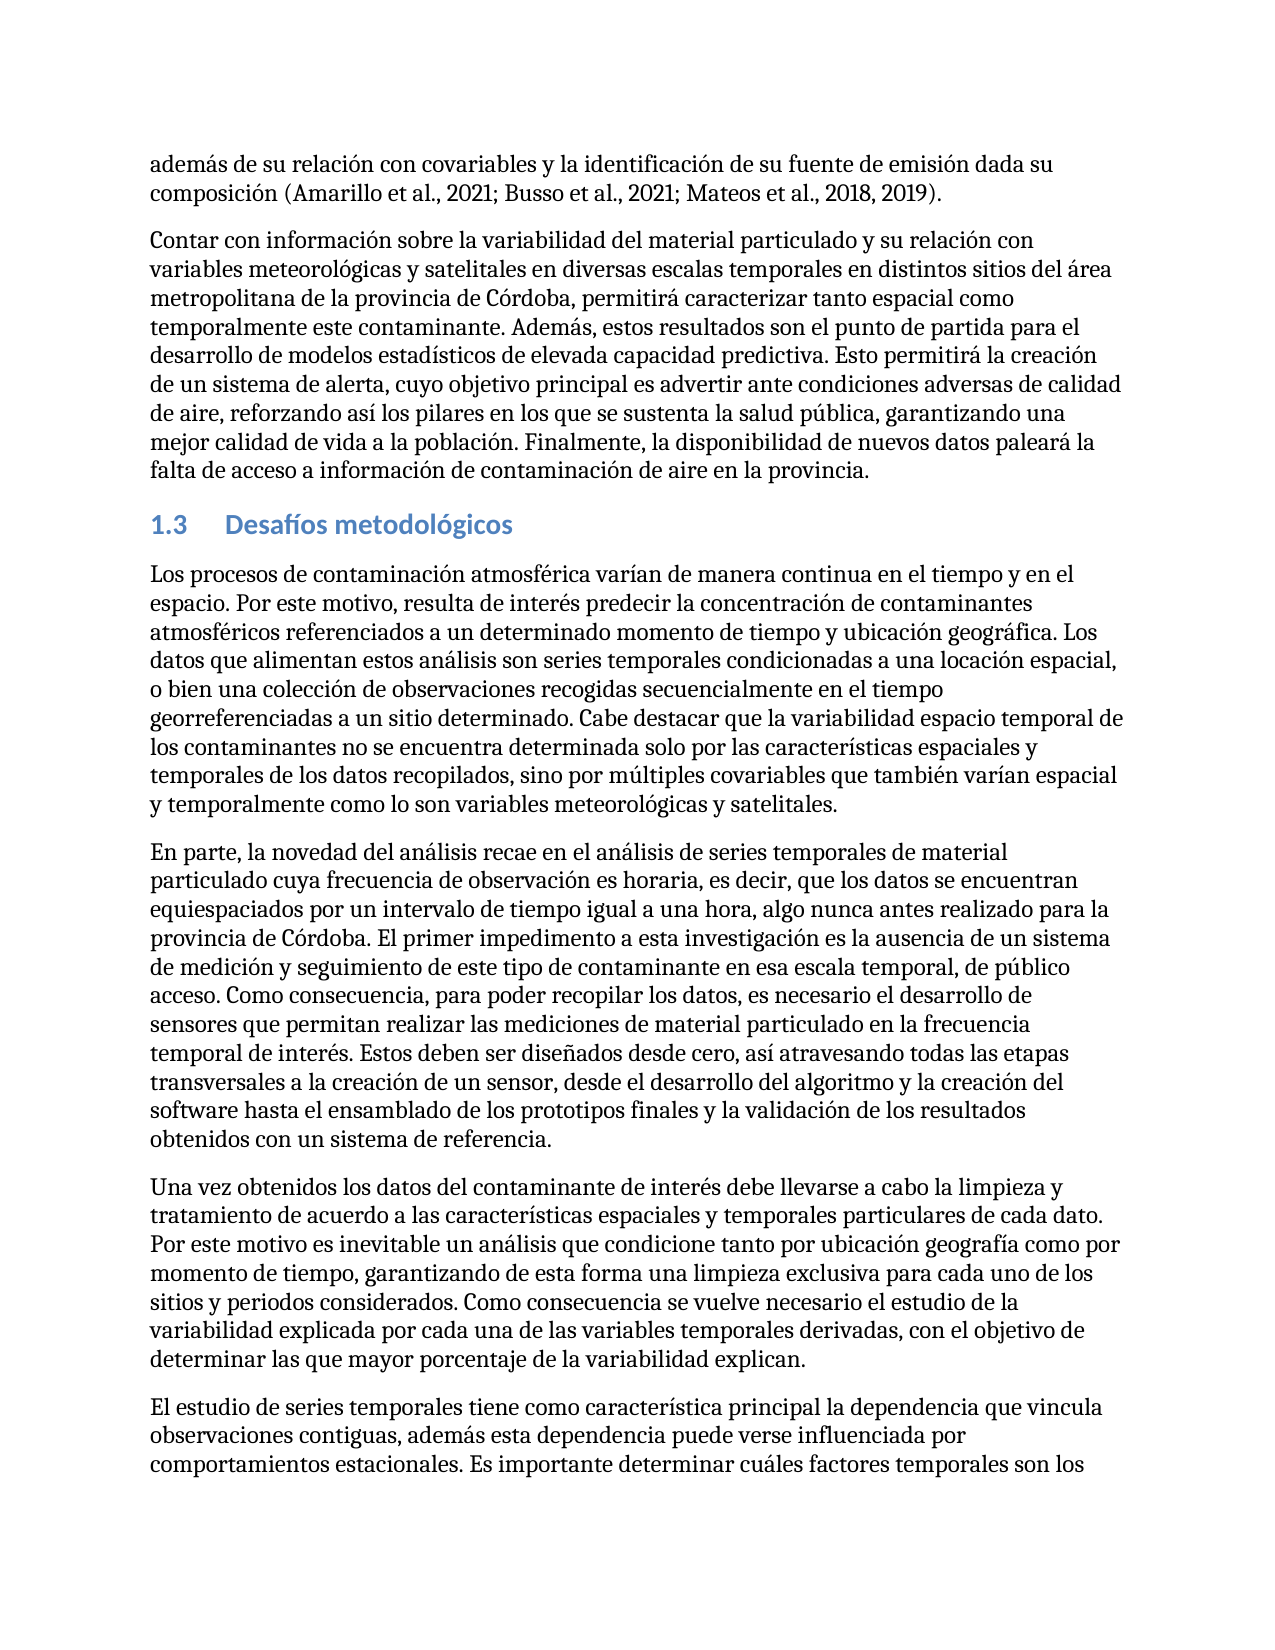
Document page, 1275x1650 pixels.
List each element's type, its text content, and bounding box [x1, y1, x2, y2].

text Los procesos de contaminación atmosférica varían de manera continua en el tiempo y en el espacio. Por este motivo, resulta de interés predecir la concentración de contaminantes atmosféricos referenciados a un determinado momento de tiempo y ubicación geográfica. Los datos que alimentan estos análisis son series temporales condicionadas a una locación espacial, o bien una colección de observaciones recogidas secuencialmente en el tiempo georreferenciadas a un sitio determinado. Cabe destacar que la variabilidad espacio temporal de los contaminantes no se encuentra determinada solo por las características espaciales y temporales de los datos recopilados, sino por múltiples covariables que también varían espacial y temporalmente como lo son variables meteorológicas y satelitales. [150, 560, 1125, 819]
text En parte, la novedad del análisis recae en el análisis de series temporales de material particulado cuya frecuencia de observación es horaria, es decir, que los datos se encuentran equiespaciados por un intervalo de tiempo igual a una hora, algo nunca antes realizado para la provincia de Córdoba. El primer impedimento a esta investigación es la ausencia de un sistema de medición y seguimiento de este tipo de contaminante en esa escala temporal, de público acceso. Como consecuencia, para poder recopilar los datos, es necesario el desarrollo de sensores que permitan realizar las mediciones de material particulado en la frecuencia temporal de interés. Estos deben ser diseñados desde cero, así atravesando todas las etapas transversales a la creación de un sensor, desde el desarrollo del algoritmo y la creación del software hasta el ensamblado de los prototipos finales y la validación de los resultados obtenidos con un sistema de referencia. [150, 838, 1125, 1154]
subtitle 1.3 Desafíos metodológicos [150, 506, 1125, 541]
text Contar con información sobre la variabilidad del material particulado y su relación con variables meteorológicas y satelitales en diversas escalas temporales en distintos sitios del área metropolitana de la provincia de Córdoba, permitirá caracterizar tanto espacial como temporalmente este contaminante. Además, estos resultados son el punto de partida para el desarrollo de modelos estadísticos de elevada capacidad predictiva. Esto permitirá la creación de un sistema de alerta, cuyo objetivo principal es advertir ante condiciones adversas de calidad de aire, reforzando así los pilares en los que se sustenta la salud pública, garantizando una mejor calidad de vida a la población. Finalmente, la disponibilidad de nuevos datos paleará la falta de acceso a información de contaminación de aire en la provincia. [150, 226, 1125, 485]
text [150, 1393, 1125, 1479]
text Una vez obtenidos los datos del contaminante de interés debe llevarse a cabo la limpieza y tratamiento de acuerdo a las características espaciales y temporales particulares de cada dato. Por este motivo es inevitable un análisis que condicione tanto por ubicación geografía como por momento de tiempo, garantizando de esta forma una limpieza exclusiva para cada uno de los sitios y periodos considerados. Como consecuencia se vuelve necesario el estudio de la variabilidad explicada por cada una de las variables temporales derivadas, con el objetivo de determinar las que mayor porcentaje de la variabilidad explican. [150, 1173, 1125, 1374]
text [150, 150, 1125, 207]
